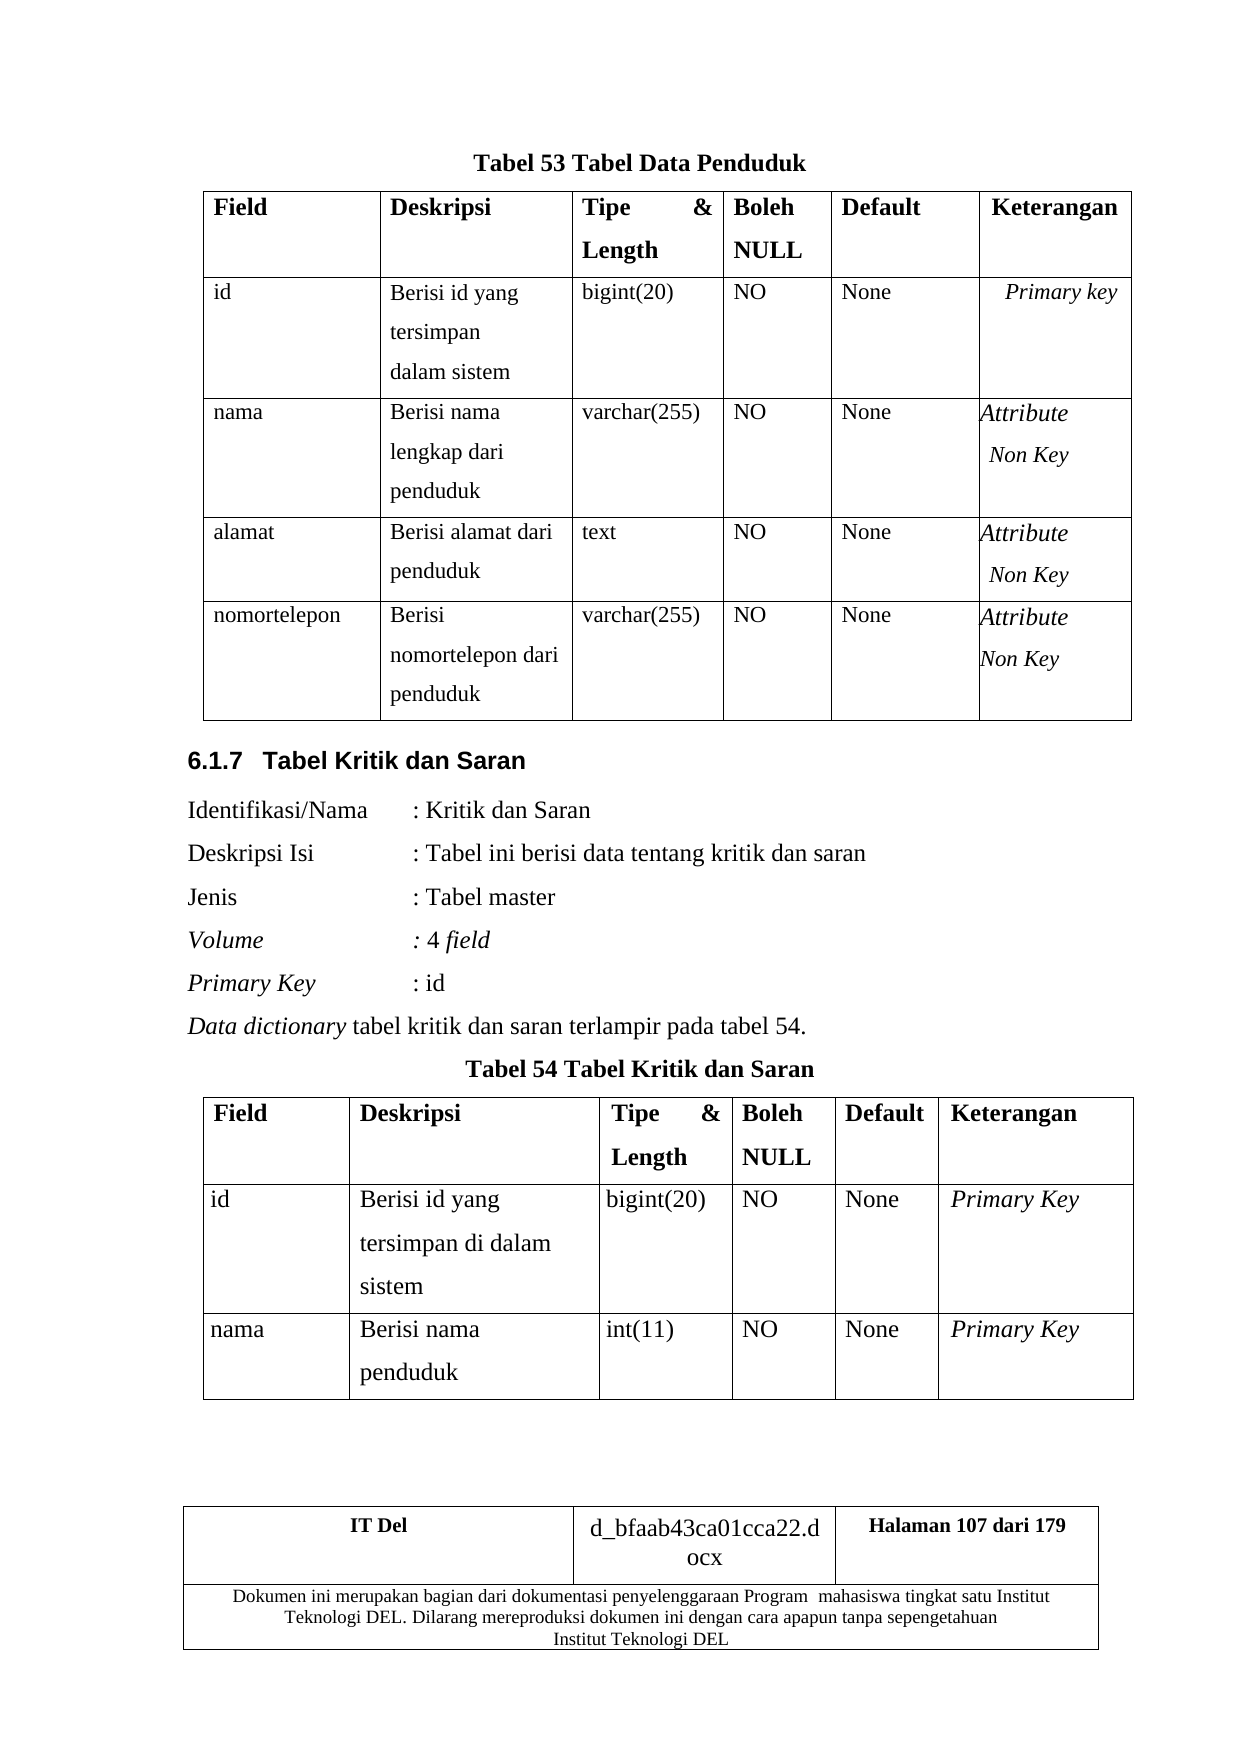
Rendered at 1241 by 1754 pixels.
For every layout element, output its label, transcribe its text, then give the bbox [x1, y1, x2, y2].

text Primary Key : id [187, 968, 1092, 997]
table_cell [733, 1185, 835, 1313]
text Tabel 53 Tabel Data Penduduk [187, 148, 1092, 176]
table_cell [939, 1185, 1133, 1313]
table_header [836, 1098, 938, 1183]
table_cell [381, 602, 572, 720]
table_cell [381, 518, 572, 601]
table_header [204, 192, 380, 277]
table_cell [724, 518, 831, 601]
text Jenis : Tabel master [187, 882, 1092, 910]
text Volume : 4 field [187, 925, 1092, 953]
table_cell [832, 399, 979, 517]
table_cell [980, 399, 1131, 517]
text Data dictionary tabel kritik dan saran terlampir pada tabel 54. [187, 1011, 1092, 1040]
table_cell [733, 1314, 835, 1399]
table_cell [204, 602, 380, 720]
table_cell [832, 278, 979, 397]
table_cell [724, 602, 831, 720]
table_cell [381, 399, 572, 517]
subtitle Tabel Kritik dan Saran [187, 746, 1092, 775]
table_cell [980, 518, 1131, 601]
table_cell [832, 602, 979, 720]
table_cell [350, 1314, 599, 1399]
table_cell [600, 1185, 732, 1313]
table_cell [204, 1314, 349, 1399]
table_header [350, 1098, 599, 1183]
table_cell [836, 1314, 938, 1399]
text Identifikasi/Nama : Kritik dan Saran [187, 795, 1092, 824]
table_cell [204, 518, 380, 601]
text Tabel 54 Tabel Kritik dan Saran [187, 1054, 1092, 1083]
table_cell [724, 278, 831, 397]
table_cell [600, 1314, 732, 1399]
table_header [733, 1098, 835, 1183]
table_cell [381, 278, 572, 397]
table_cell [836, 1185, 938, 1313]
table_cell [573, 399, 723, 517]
text Deskripsi Isi : Tabel ini berisi data tentang kritik dan saran [187, 838, 1092, 867]
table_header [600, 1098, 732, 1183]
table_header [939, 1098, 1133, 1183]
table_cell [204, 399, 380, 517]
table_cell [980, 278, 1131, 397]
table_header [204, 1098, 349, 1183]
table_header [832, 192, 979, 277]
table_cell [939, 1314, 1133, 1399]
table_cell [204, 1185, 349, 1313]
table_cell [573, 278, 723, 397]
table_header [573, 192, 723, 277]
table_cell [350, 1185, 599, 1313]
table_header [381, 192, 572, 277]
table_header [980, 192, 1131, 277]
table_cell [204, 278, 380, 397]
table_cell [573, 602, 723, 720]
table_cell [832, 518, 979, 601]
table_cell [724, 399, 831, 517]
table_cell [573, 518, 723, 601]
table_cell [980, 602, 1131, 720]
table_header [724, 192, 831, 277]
